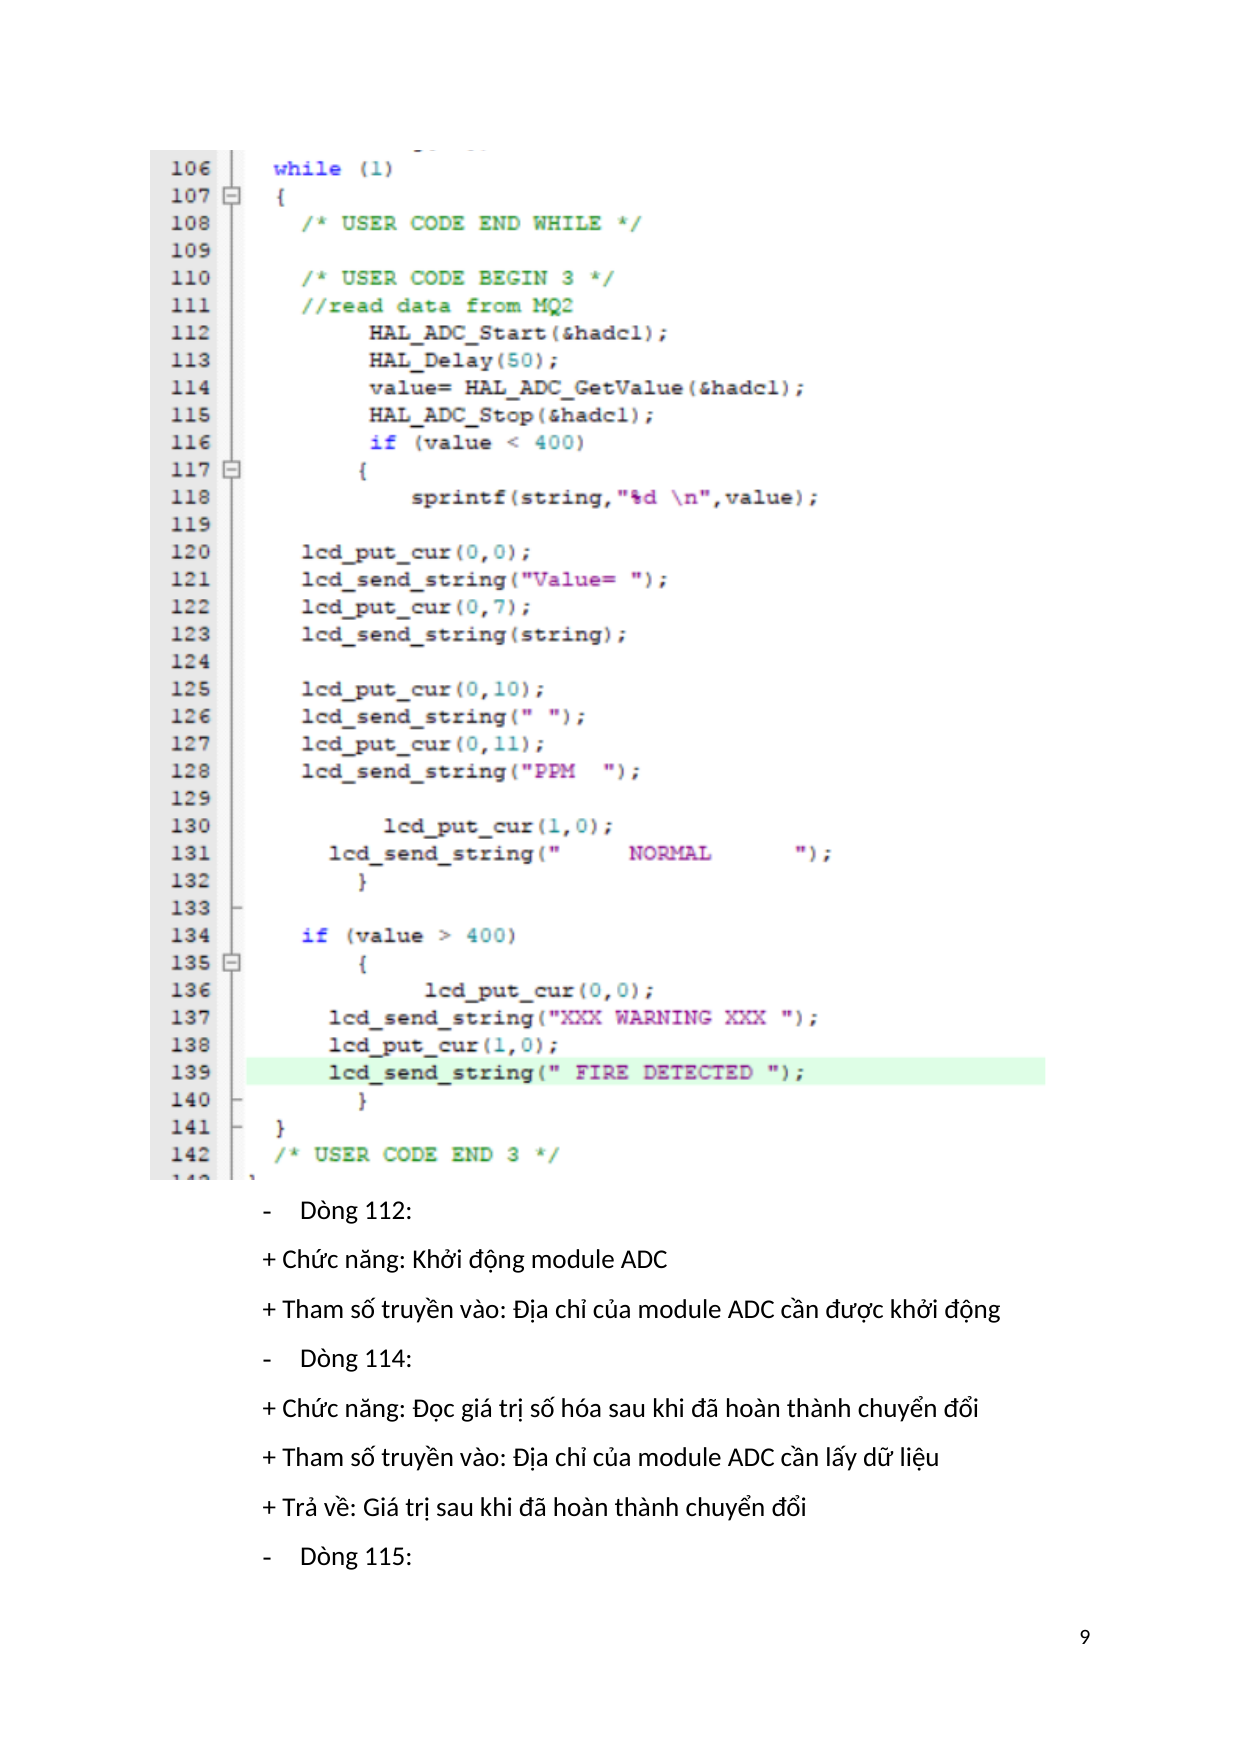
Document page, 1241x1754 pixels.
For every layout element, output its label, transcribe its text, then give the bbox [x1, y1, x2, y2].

text + Tham số truyền vào: Địa chỉ của module ADC cần lấy dữ liệu [187, 1441, 1090, 1473]
list Dòng 115: [262, 1539, 1090, 1572]
text + Tham số truyền vào: Địa chỉ của module ADC cần được khởi động [187, 1292, 1090, 1325]
list Dòng 114: [262, 1342, 1090, 1374]
text + Chức năng: Đọc giá trị số hóa sau khi đã hoàn thành chuyển đổi [187, 1391, 1090, 1424]
text + Trả về: Giá trị sau khi đã hoàn thành chuyển đổi [187, 1490, 1090, 1523]
text + Chức năng: Khởi động module ADC [187, 1243, 1090, 1276]
picture [150, 150, 1046, 1180]
list Dòng 112: [262, 1193, 1090, 1226]
